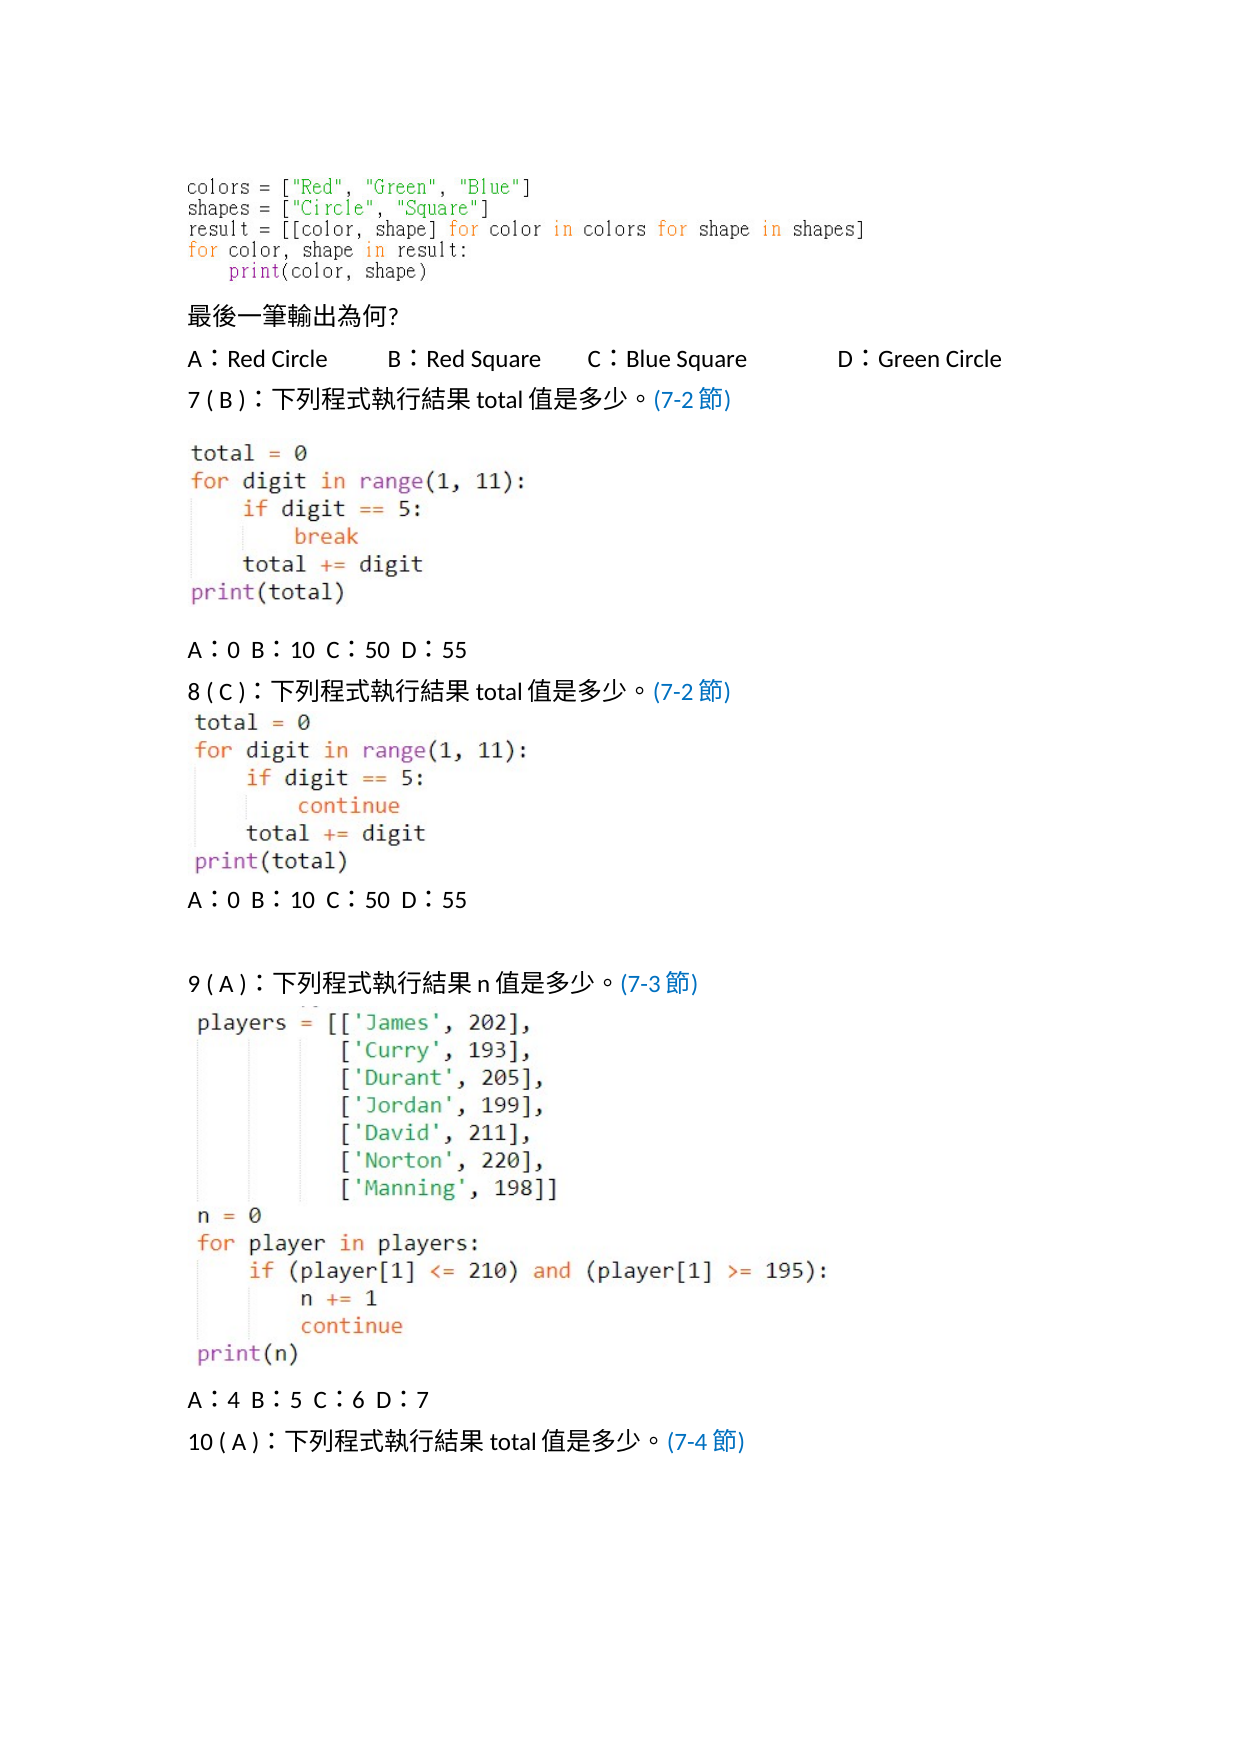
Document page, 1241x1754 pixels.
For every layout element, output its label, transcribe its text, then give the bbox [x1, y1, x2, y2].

text A：0 B：10 C：50 D：55 [187, 877, 1053, 919]
text A：4 B：5 C：6 D：7 [187, 1377, 1053, 1419]
picture [187, 1006, 831, 1372]
picture [187, 711, 532, 876]
picture [187, 438, 530, 607]
text 9 ( A )：下列程式執行結果n值是多少。(7-3節) [187, 960, 1053, 1002]
text 8 ( C )：下列程式執行結果total值是多少。(7-2節) [187, 669, 1053, 710]
text A：0 B：10 C：50 D：55 [187, 627, 1053, 669]
text 最後一筆輸出為何? [187, 294, 1053, 335]
text A：Red Circle B：Red Square C：Blue Square D：Green Circle [187, 335, 1053, 377]
text 7 ( B )：下列程式執行結果total值是多少。(7-2節) [187, 377, 1053, 419]
text 10 ( A )：下列程式執行結果total值是多少。(7-4節) [187, 1419, 1053, 1460]
picture [187, 177, 864, 285]
